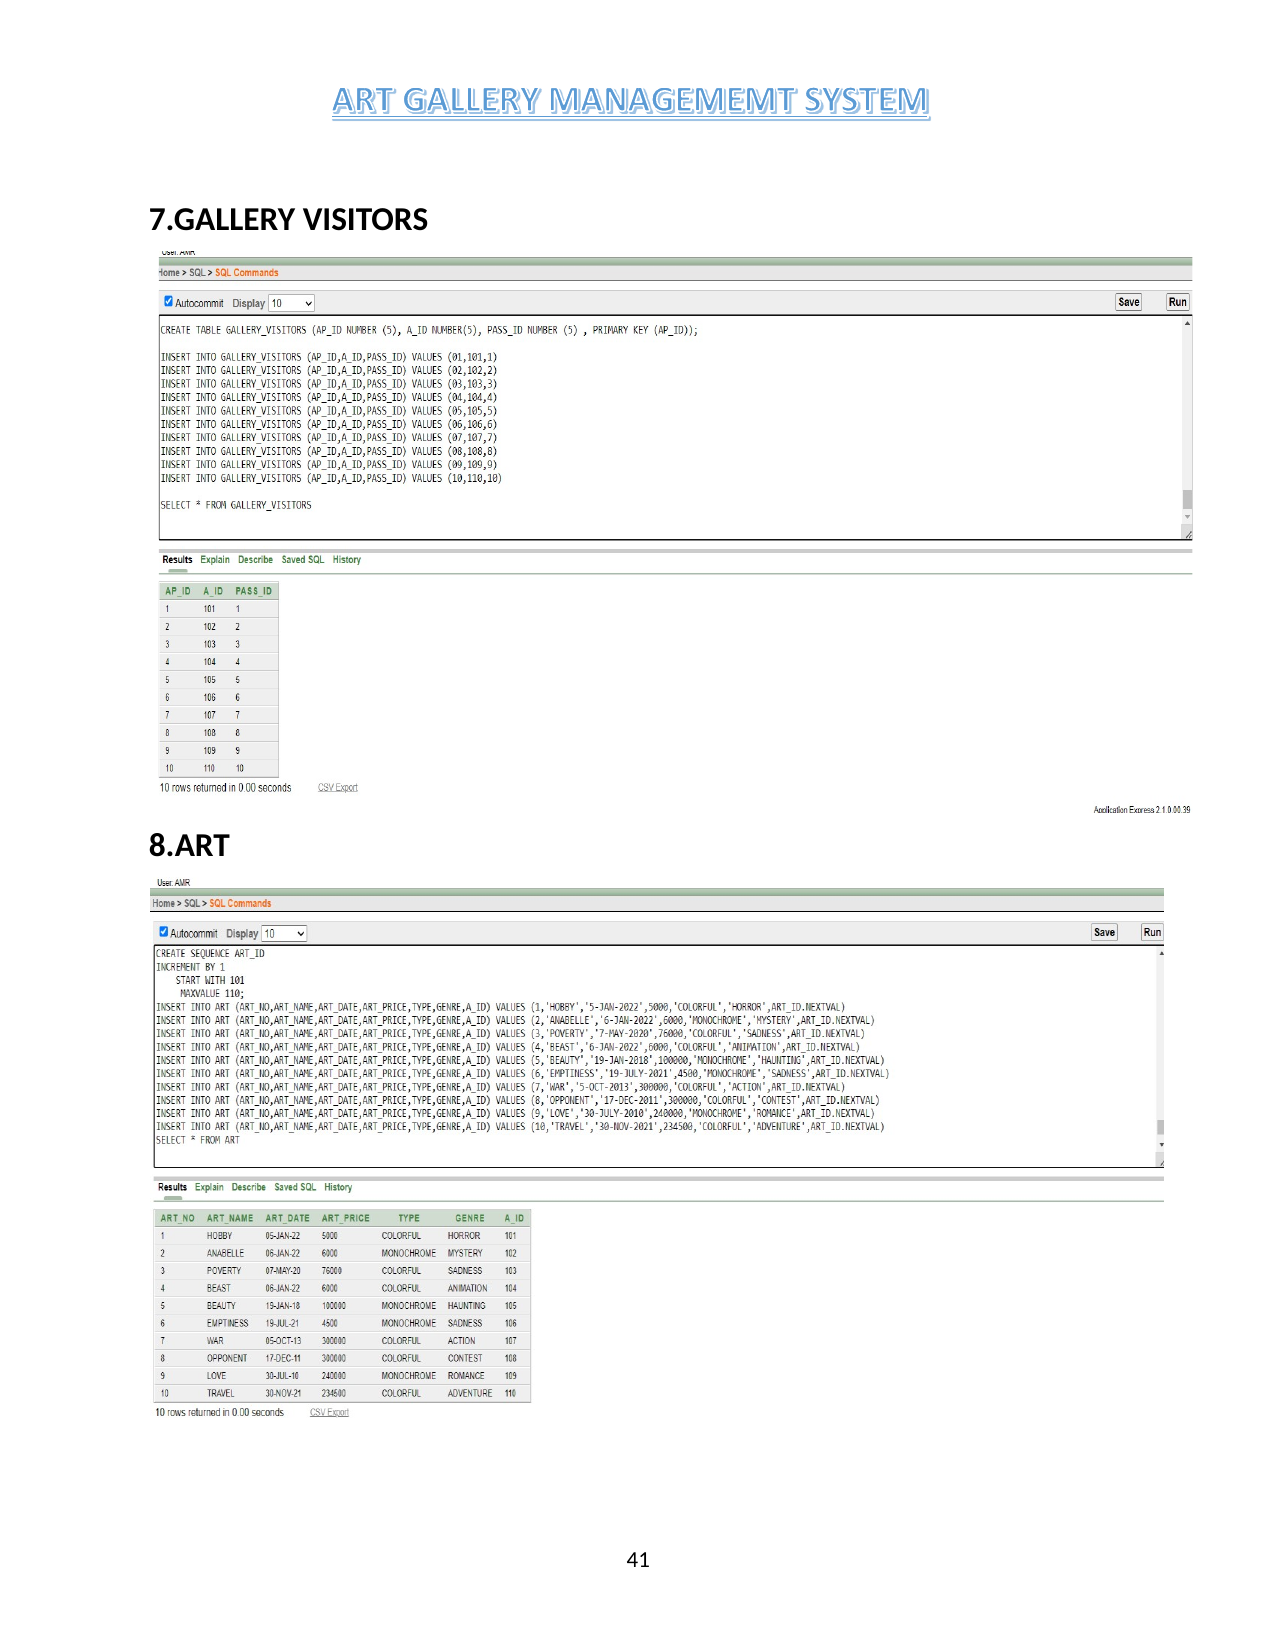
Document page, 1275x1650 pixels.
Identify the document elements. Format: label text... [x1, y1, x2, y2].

picture [158, 251, 1193, 813]
picture [578, 86, 587, 109]
picture [703, 86, 715, 99]
picture [331, 86, 338, 106]
picture [828, 86, 835, 93]
picture [330, 61, 985, 149]
picture [150, 877, 1164, 1418]
picture [346, 86, 356, 109]
picture [595, 86, 605, 109]
picture [526, 86, 533, 94]
subtitle 8.ART [148, 824, 1232, 865]
picture [457, 86, 466, 107]
subtitle 7.GALLERY VISITORS [148, 198, 1232, 239]
picture [410, 86, 433, 108]
picture [754, 86, 766, 100]
picture [558, 86, 570, 99]
picture [612, 86, 620, 98]
